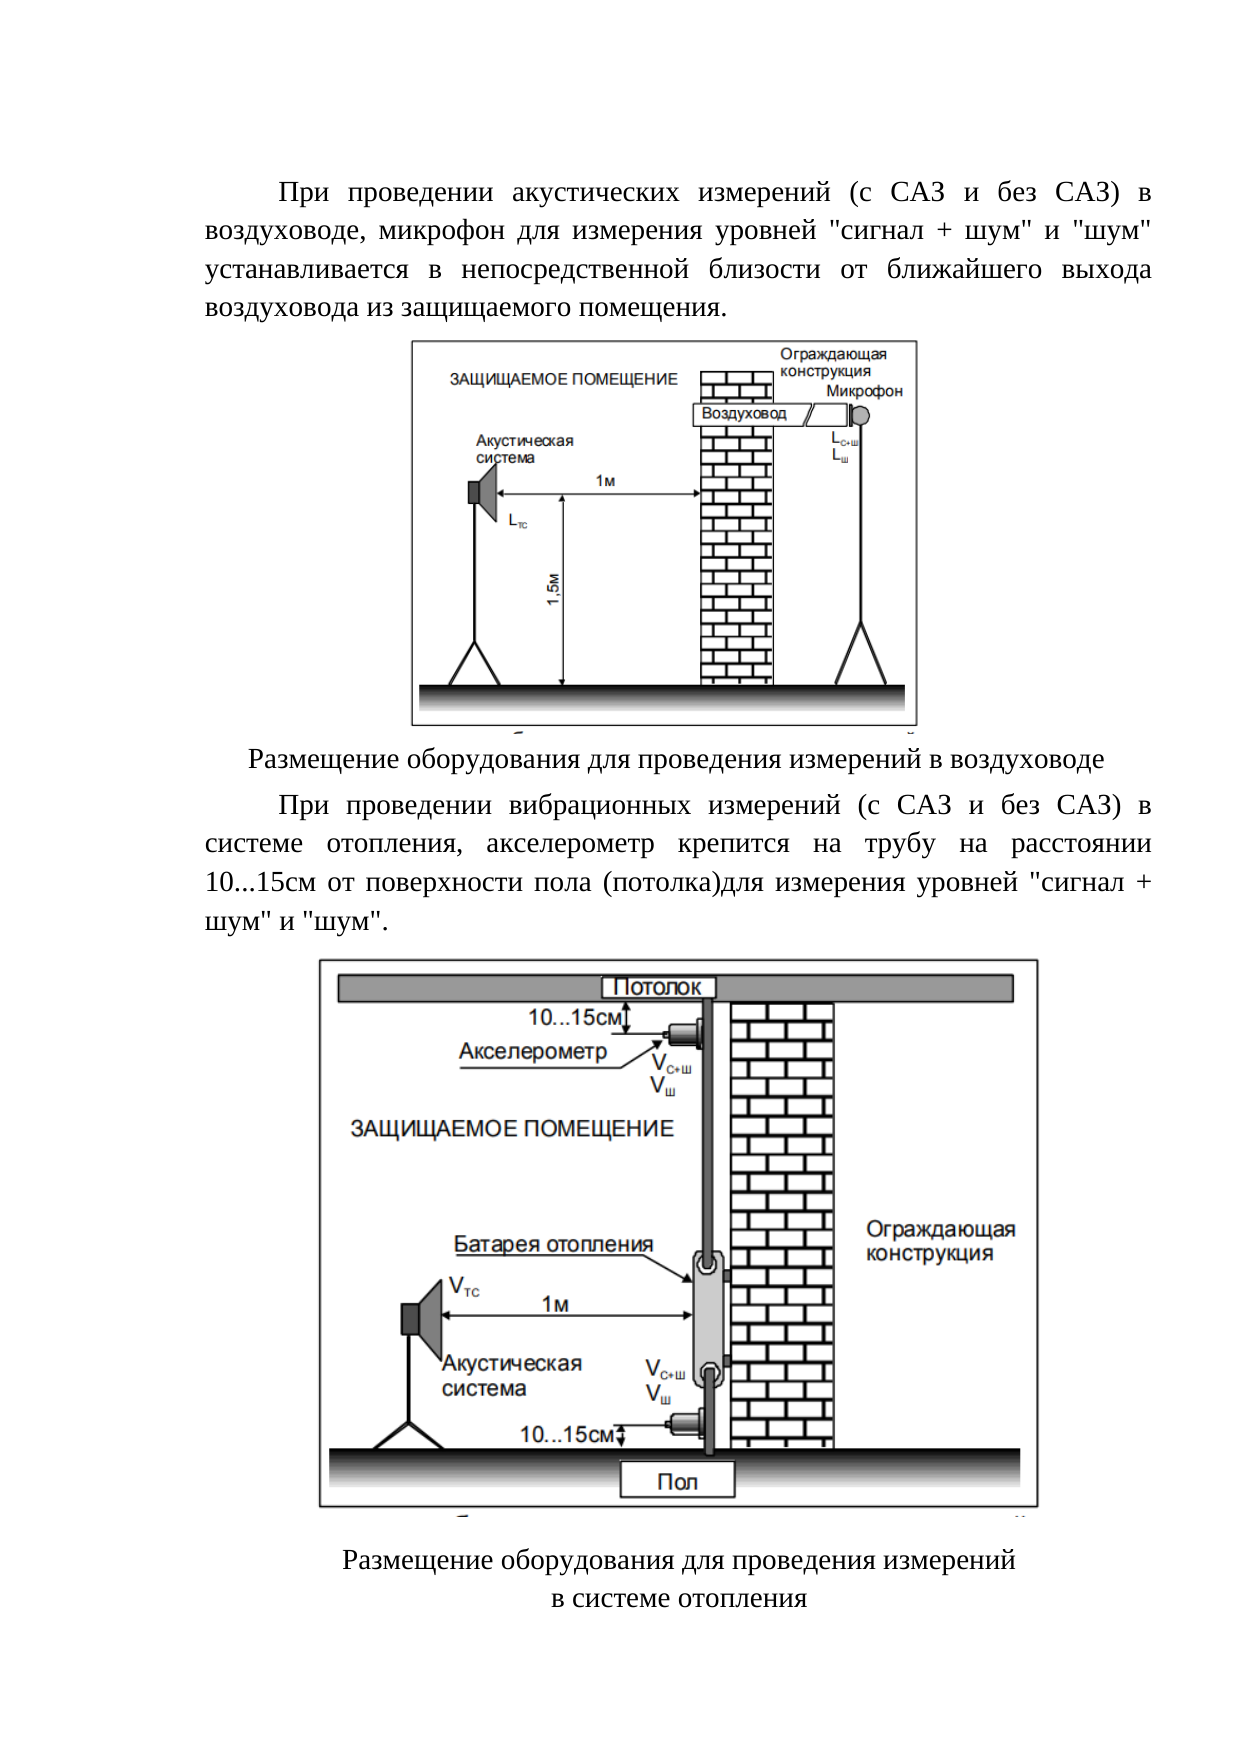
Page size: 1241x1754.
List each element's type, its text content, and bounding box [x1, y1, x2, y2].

text При проведении акустических измерений (с САЗ и без САЗ) в воздуховоде, микрофон для измерения уровней "сигнал + шум" и "шум" устанавливается в непосредственной близости от ближайшего выхода воздуховода из защищаемого помещения. [204, 174, 1153, 323]
text При проведении вибрационных измерений (с САЗ и без САЗ) в системе отопления, акселерометр крепится на трубу на расстоянии 10...15см от поверхности пола (потолка)для измерения уровней "сигнал + шум" и "шум". [204, 787, 1153, 936]
text в системе отопления [210, 1580, 1148, 1614]
text Размещение оборудования для проведения измерений в воздуховоде [177, 741, 1176, 774]
picture [314, 953, 1044, 1517]
picture [408, 337, 922, 734]
text Размещение оборудования для проведения измерений [210, 1542, 1148, 1575]
